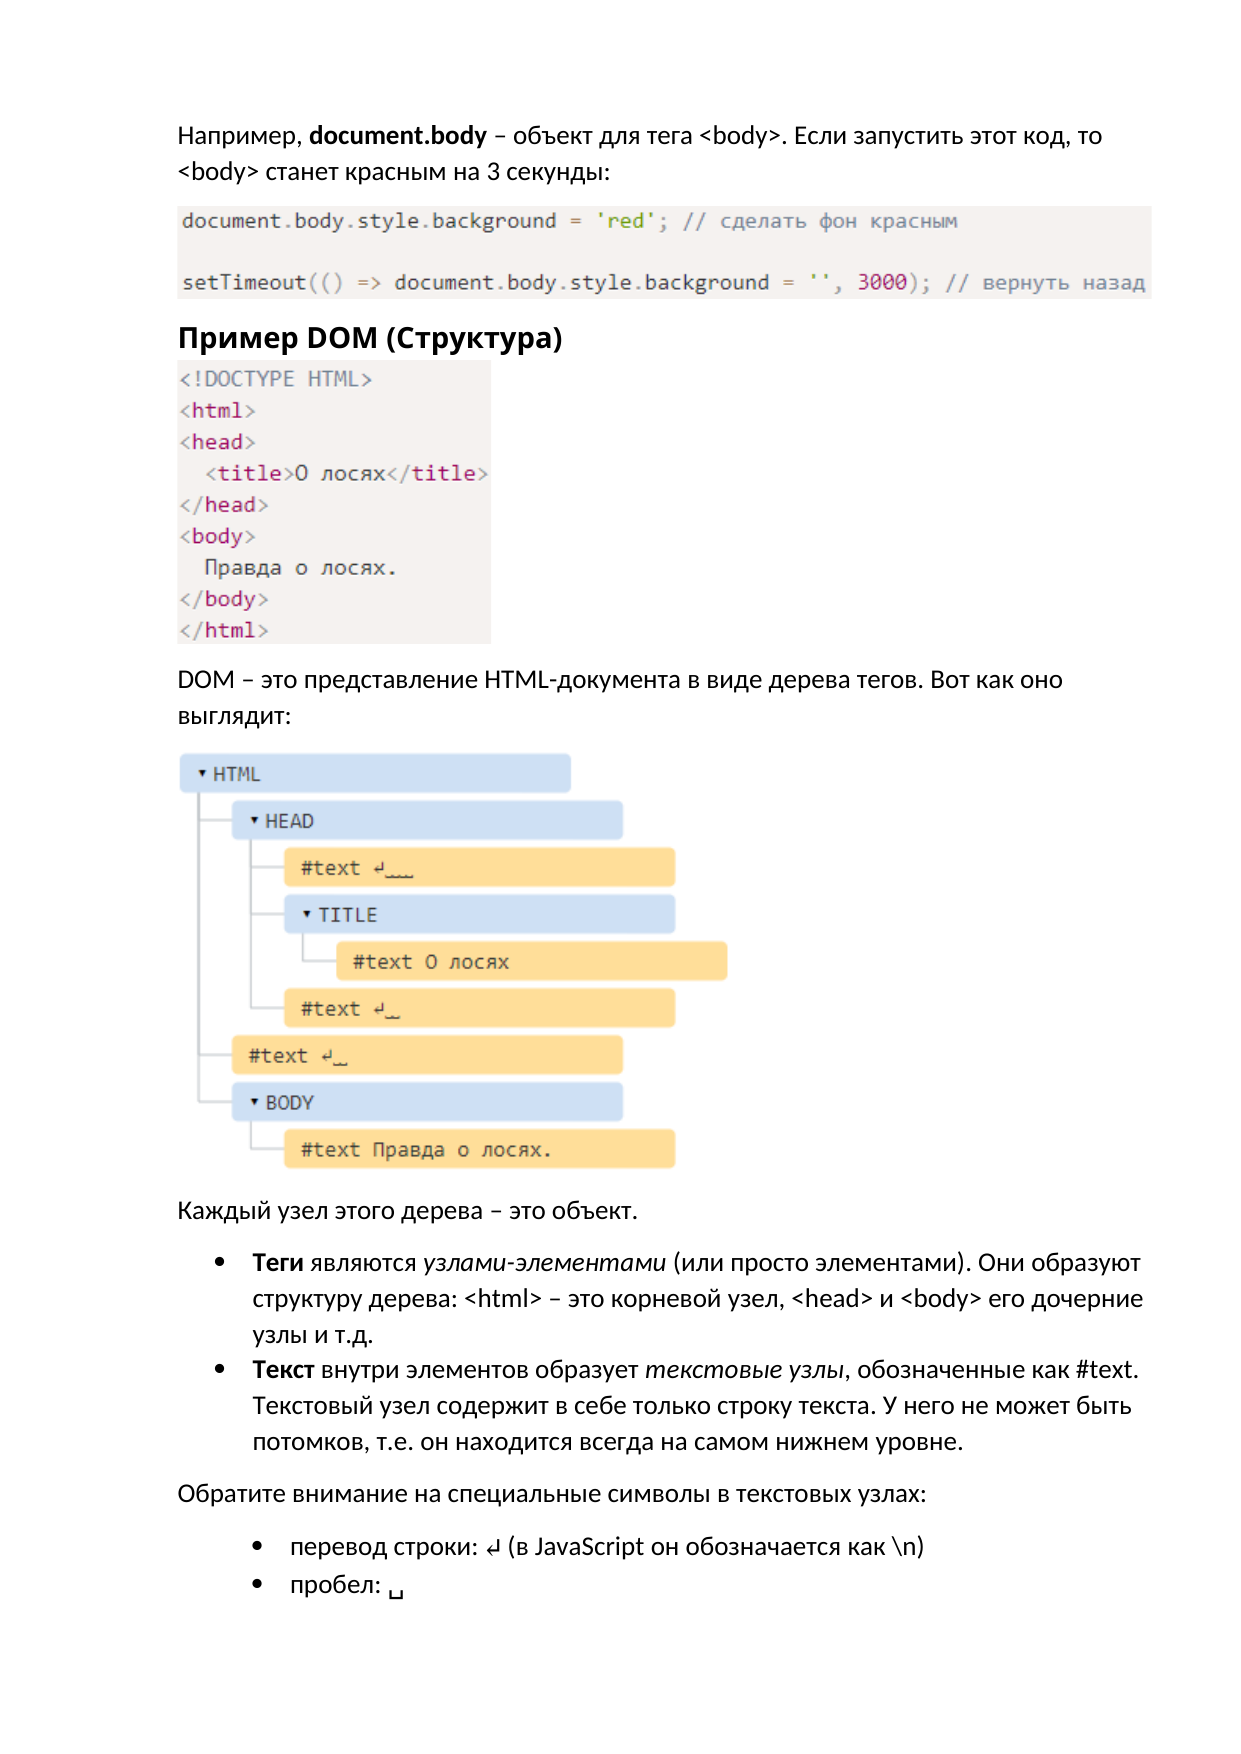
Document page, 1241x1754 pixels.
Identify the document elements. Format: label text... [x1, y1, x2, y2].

list перевод строки: ↵ (в JavaScript он обозначается как \n) [252, 1528, 1152, 1562]
text Например, document.body – объект для тега <body>. Если запустить этот код, то <body> станет красным на 3 секунды: [177, 118, 1152, 187]
text DOM – это представление HTML-документа в виде дерева тегов. Вот как оно выглядит: [177, 663, 1152, 731]
text Обратите внимание на специальные символы в текстовых узлах: [177, 1476, 1152, 1509]
list пробел: ␣ [252, 1564, 1152, 1601]
text Каждый узел этого дерева – это объект. [177, 1193, 1152, 1226]
list Текст внутри элементов образует текстовые узлы, обозначенные как #text. Текстовый узел содержит в себе только строку текста. У него не может быть потомков, т.е. он находится всегда на самом нижнем уровне. [215, 1352, 1152, 1457]
picture [177, 206, 1152, 299]
picture [177, 360, 492, 644]
list Теги являются узлами-элементами (или просто элементами). Они образуют структуру дерева: <html> – это корневой узел, <head> и <body> его дочерние узлы и т.д. [215, 1246, 1152, 1350]
subtitle Пример DOM (Структура) [177, 318, 1152, 357]
picture [177, 750, 734, 1174]
